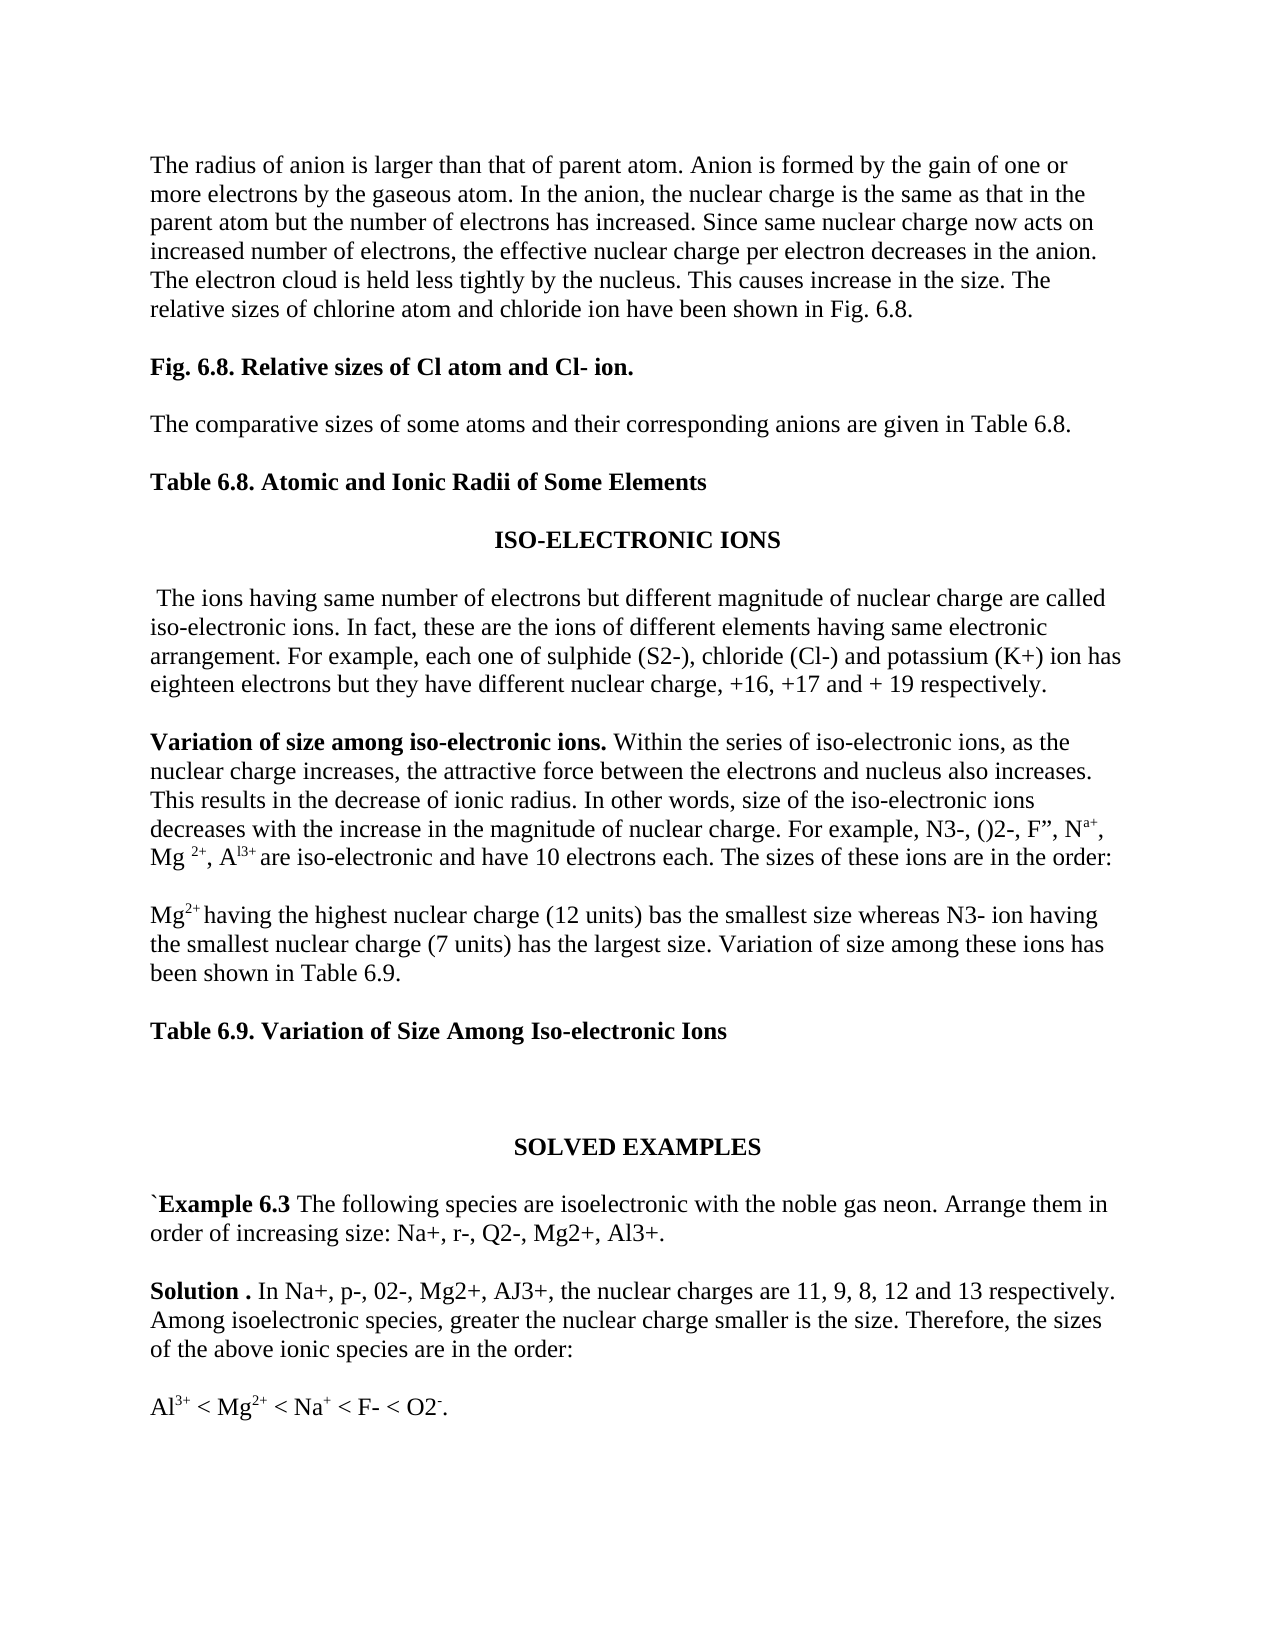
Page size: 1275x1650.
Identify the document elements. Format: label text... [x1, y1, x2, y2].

text Al3+ < Mg2+ < Na+ < F- < O2-. [150, 1392, 1125, 1420]
text Table 6.8. Atomic and Ionic Radii of Some Elements [150, 467, 1125, 496]
text Solution . In Na+, p-, 02-, Mg2+, AJ3+, the nuclear charges are 11, 9, 8, 12 and 13 respectively. Among isoelectronic species, greater the nuclear charge smaller is the size. Therefore, the sizes of the above ionic species are in the order: [150, 1276, 1125, 1362]
text Table 6.9. Variation of Size Among Iso-electronic Ions [150, 1016, 1125, 1044]
text The comparative sizes of some atoms and their corresponding anions are given in Table 6.8. [150, 409, 1125, 438]
text Mg2+ having the highest nuclear charge (12 units) bas the smallest size whereas N3- ion having the smallest nuclear charge (7 units) has the largest size. Variation of size among these ions has been shown in Table 6.9. [150, 900, 1125, 987]
text Variation of size among iso-electronic ions. Within the series of iso-electronic ions, as the nuclear charge increases, the attractive force between the electrons and nucleus also increases. This results in the decrease of ionic radius. In other words, size of the iso-electronic ions decreases with the increase in the magnitude of nuclear charge. For example, N3-, ()2-, F”, Na+, Mg 2+, Al3+ are iso-electronic and have 10 electrons each. The sizes of these ions are in the order: [150, 727, 1125, 871]
text `Example 6.3 The following species are isoelectronic with the noble gas neon. Arrange them in order of increasing size: Na+, r-, Q2-, Mg2+, Al3+. [150, 1189, 1125, 1247]
text The ions having same number of electrons but different magnitude of nuclear charge are called iso-electronic ions. In fact, these are the ions of different elements having same electronic arrangement. For example, each one of sulphide (S2-), chloride (Cl-) and potassium (K+) ion has eighteen electrons but they have different nuclear charge, +16, +17 and + 19 respectively. [150, 583, 1125, 698]
text SOLVED EXAMPLES [150, 1132, 1125, 1160]
text ISO-ELECTRONIC IONS [150, 525, 1125, 554]
text Fig. 6.8. Relative sizes of Cl atom and Cl- ion. [150, 352, 1125, 380]
text The radius of anion is larger than that of parent atom. Anion is formed by the gain of one or more electrons by the gaseous atom. In the anion, the nuclear charge is the same as that in the parent atom but the number of electrons has increased. Since same nuclear charge now acts on increased number of electrons, the effective nuclear charge per electron decreases in the anion. The electron cloud is held less tightly by the nucleus. This causes increase in the size. The relative sizes of chlorine atom and chloride ion have been shown in Fig. 6.8. [150, 150, 1125, 322]
